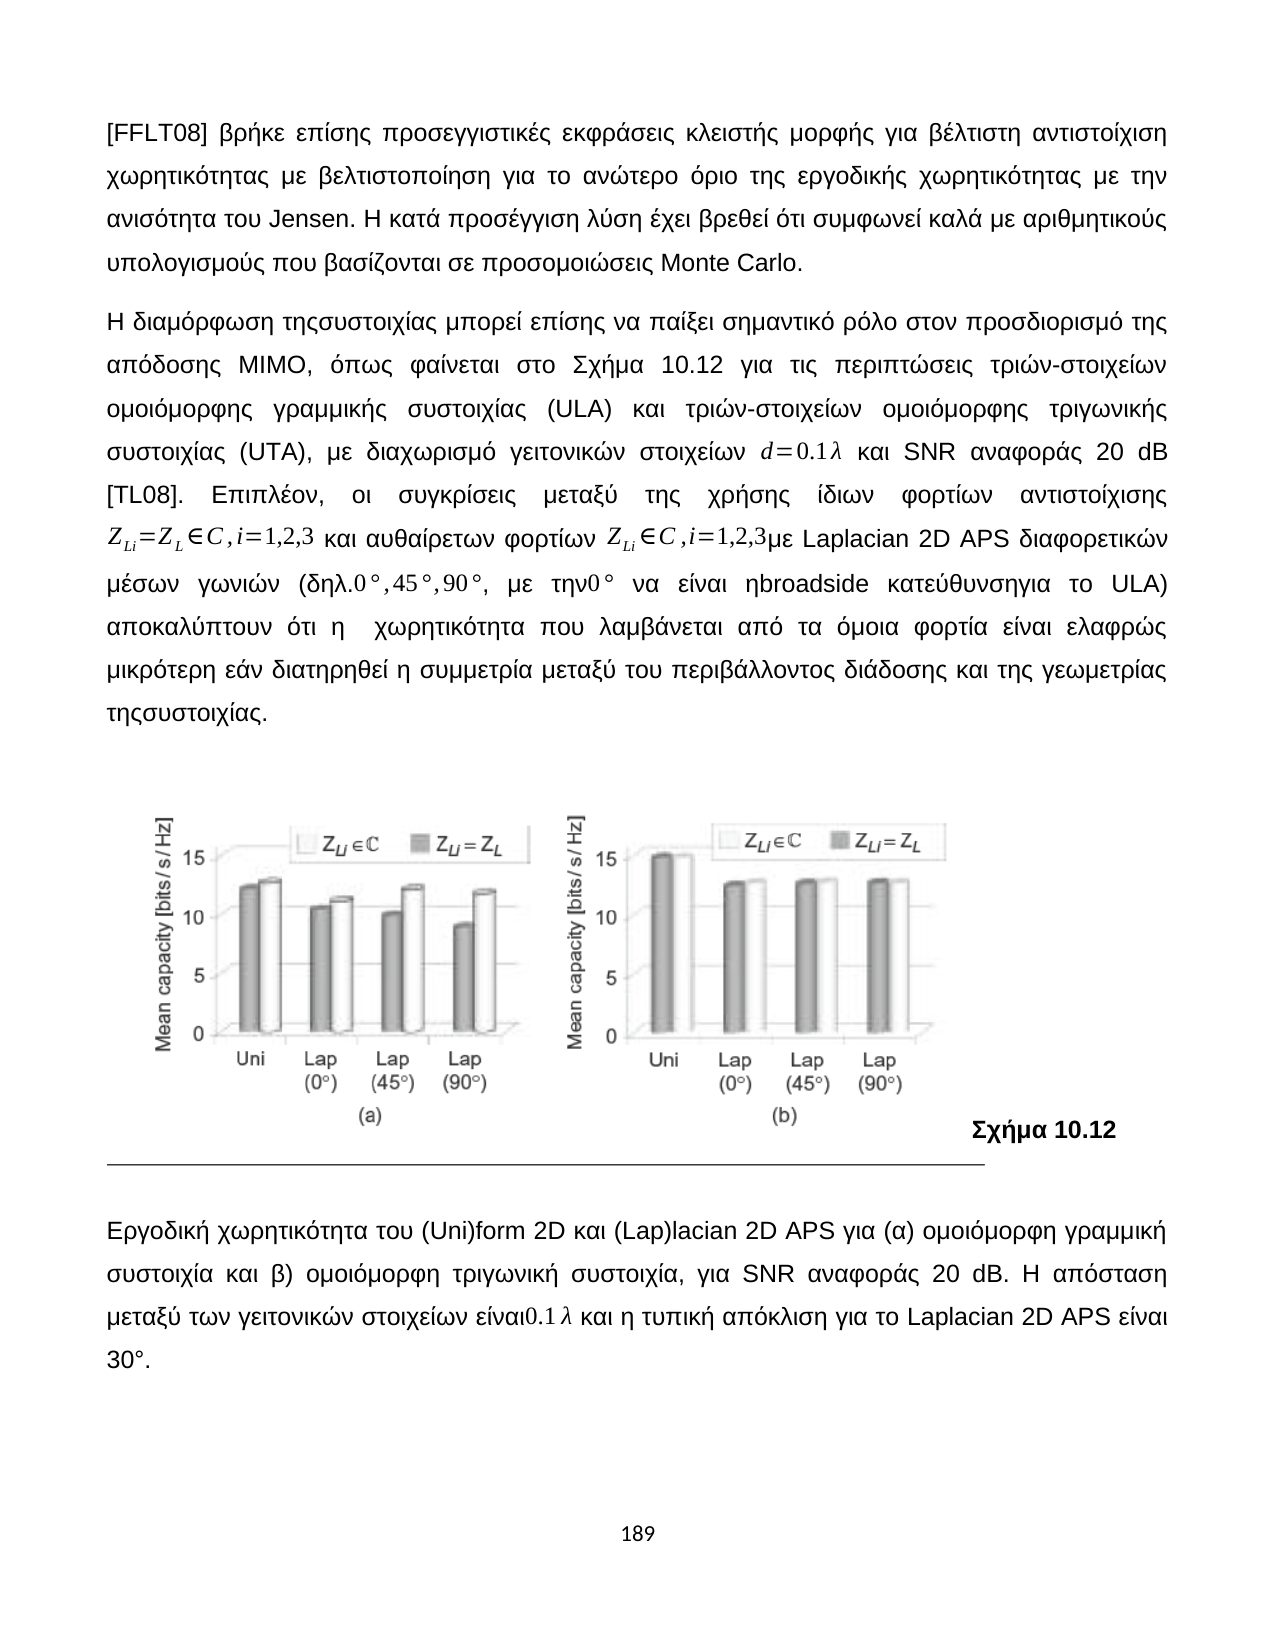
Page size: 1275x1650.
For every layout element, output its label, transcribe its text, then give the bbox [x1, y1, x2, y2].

picture [106, 758, 972, 1139]
text Η διαμόρφωση τηςσυστοιχίας μπορεί επίσης να παίξει σημαντικό ρόλο στον προσδιορισμό της απόδοσης MIMO, όπως φαίνεται στο Σχήμα 10.12 για τις περιπτώσεις τριών-στοιχείων ομοιόμορφης γραμμικής συστοιχίας (ULA) και τριών-στοιχείων ομοιόμορφης τριγωνικής συστοιχίας (UTA), με διαχωρισμό γειτονικών στοιχείων και SNR αναφοράς 20 dB [TL08]. Επιπλέον, οι συγκρίσεις μεταξύ της χρήσης ίδιων φορτίων αντιστοίχισης και αυθαίρετων φορτίων με Laplacian 2D APS διαφορετικών μέσων γωνιών (δηλ., με την να είναι ηbroadside κατεύθυνσηγια το ULA) αποκαλύπτουν ότι η χωρητικότητα που λαμβάνεται από τα όμοια φορτία είναι ελαφρώς μικρότερη εάν διατηρηθεί η συμμετρία μεταξύ του περιβάλλοντος διάδοσης και της γεωμετρίας τηςσυστοιχίας. [106, 307, 1169, 727]
text Εργοδική χωρητικότητα του (Uni)form 2D και (Lap)lacian 2D APS για (α) ομοιόμορφη γραμμική συστοιχία και β) ομοιόμορφη τριγωνική συστοιχία, για SNR αναφοράς 20 dB. Η απόσταση μεταξύ των γειτονικών στοιχείων είναι και η τυπική απόκλιση για το Laplacian 2D APS είναι 30°. [106, 1216, 1169, 1416]
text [106, 118, 1169, 276]
picture [106, 1157, 990, 1174]
